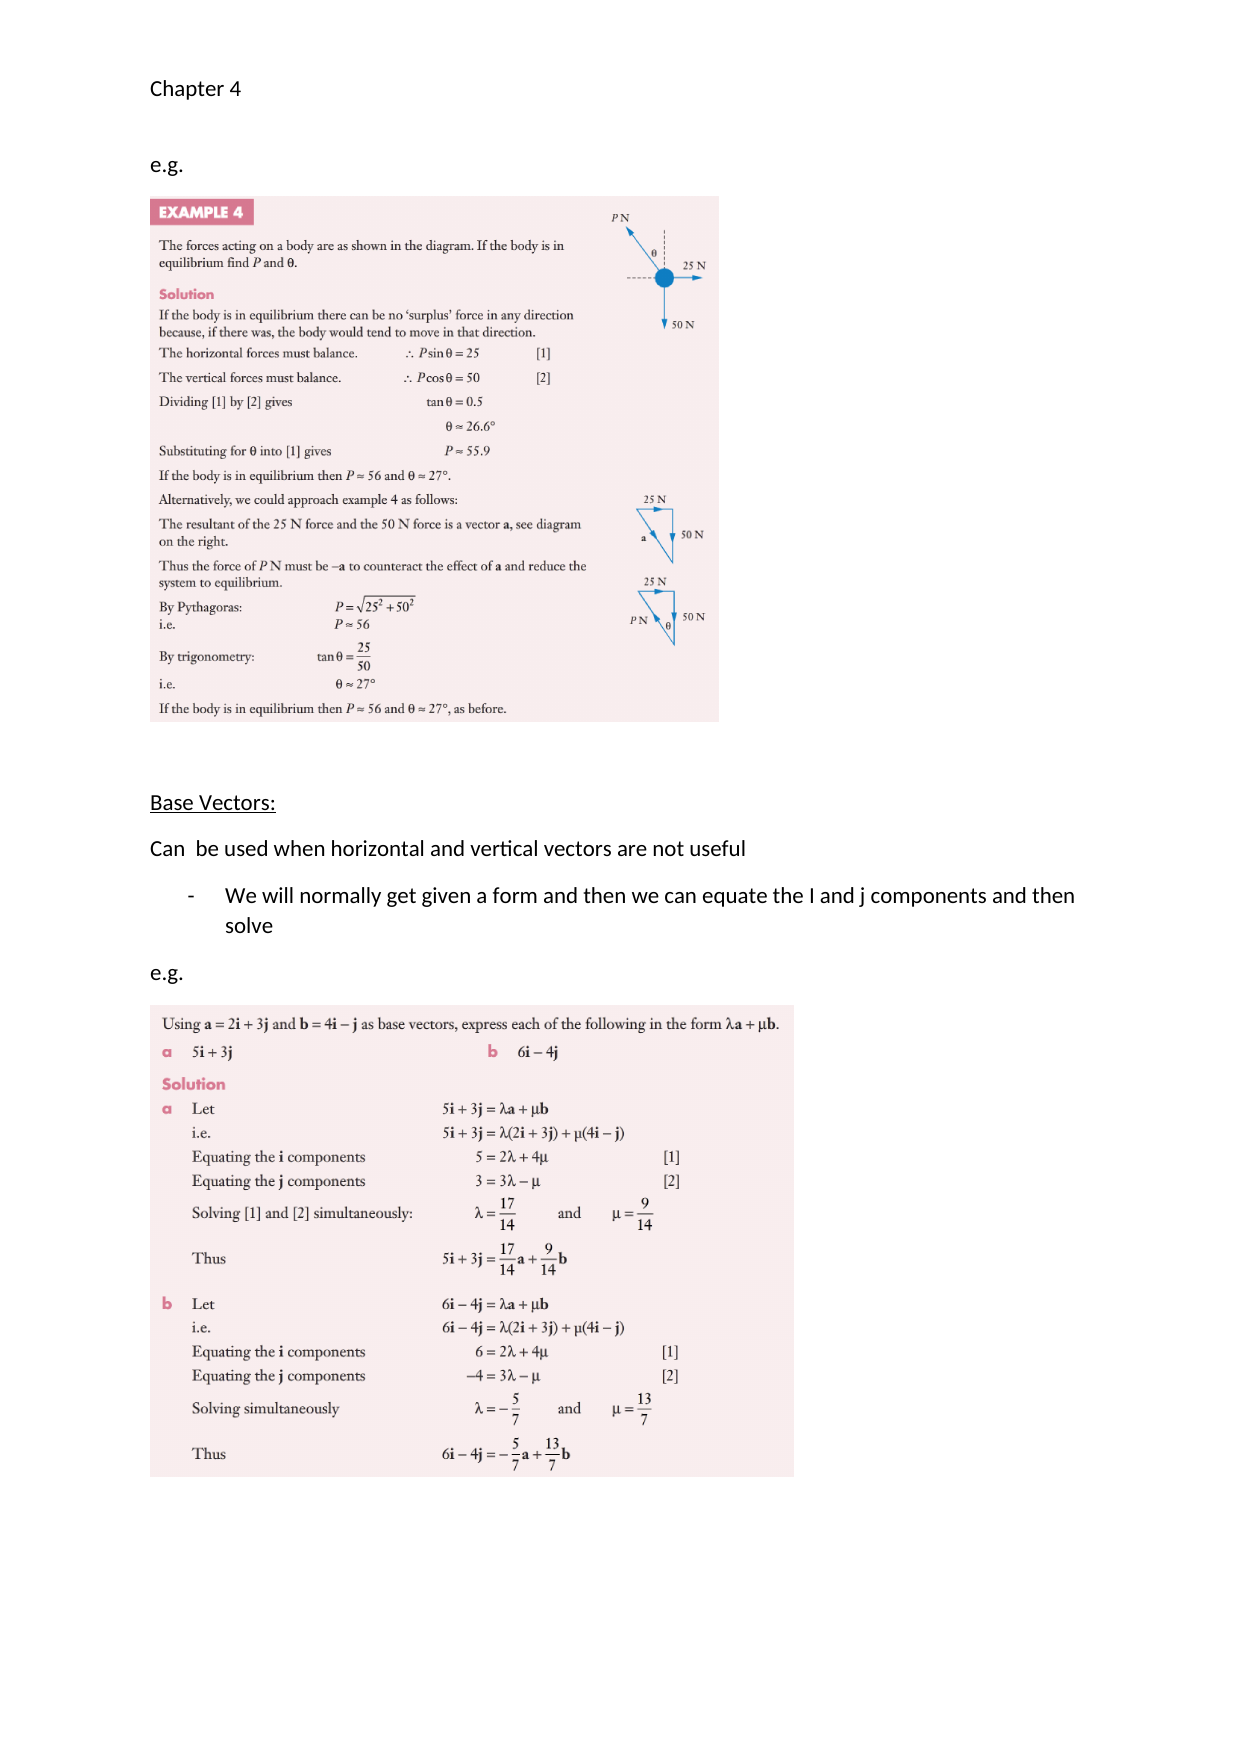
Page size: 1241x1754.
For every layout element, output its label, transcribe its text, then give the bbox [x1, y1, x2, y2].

text e.g. [150, 150, 1090, 178]
list We will normally get given a form and then we can equate the I and j components and then solve [187, 881, 1090, 940]
text e.g. [150, 958, 1090, 987]
text Base Vectors: [150, 788, 1090, 816]
picture [150, 196, 719, 722]
picture [150, 1005, 794, 1477]
text Can be used when horizontal and vertical vectors are not useful [150, 834, 1090, 863]
